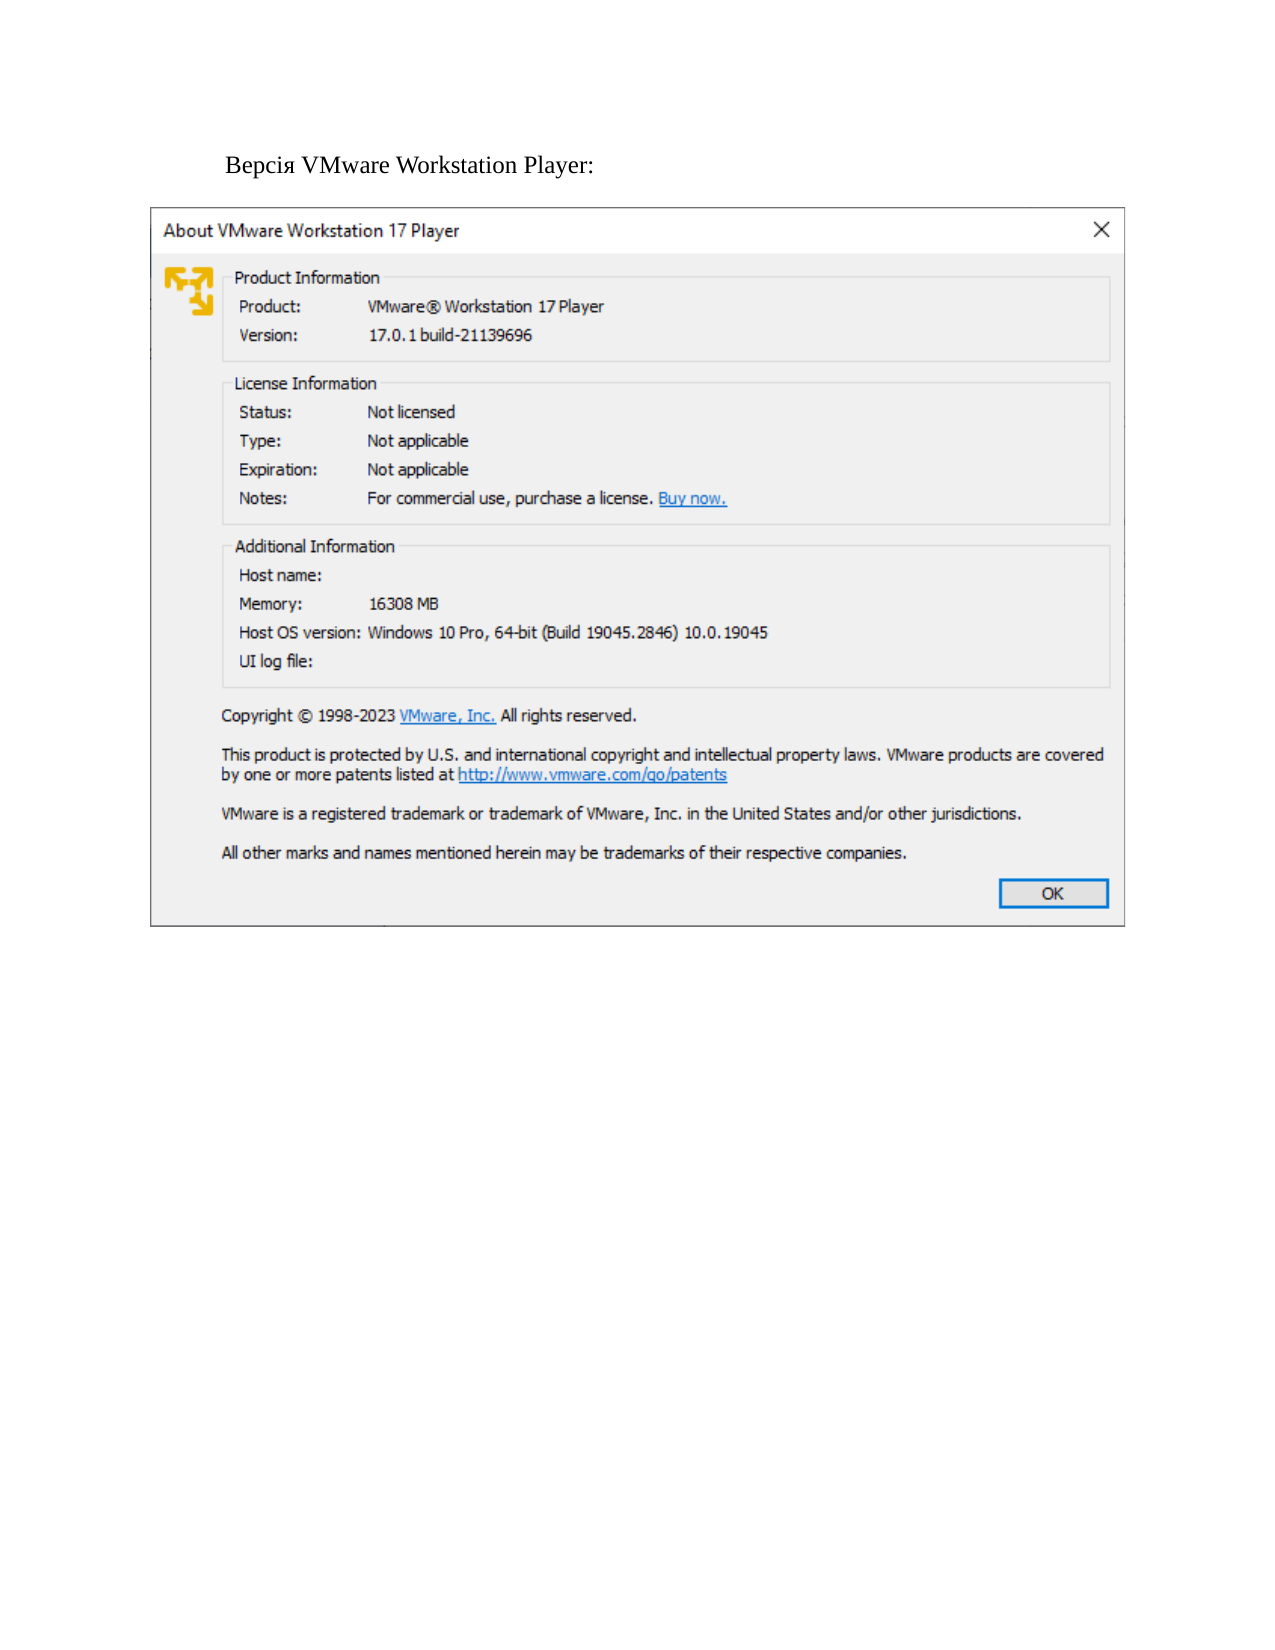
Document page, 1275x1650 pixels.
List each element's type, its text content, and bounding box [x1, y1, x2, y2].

text Версія VMware Workstation Player: [150, 150, 1125, 179]
picture [150, 207, 1125, 927]
